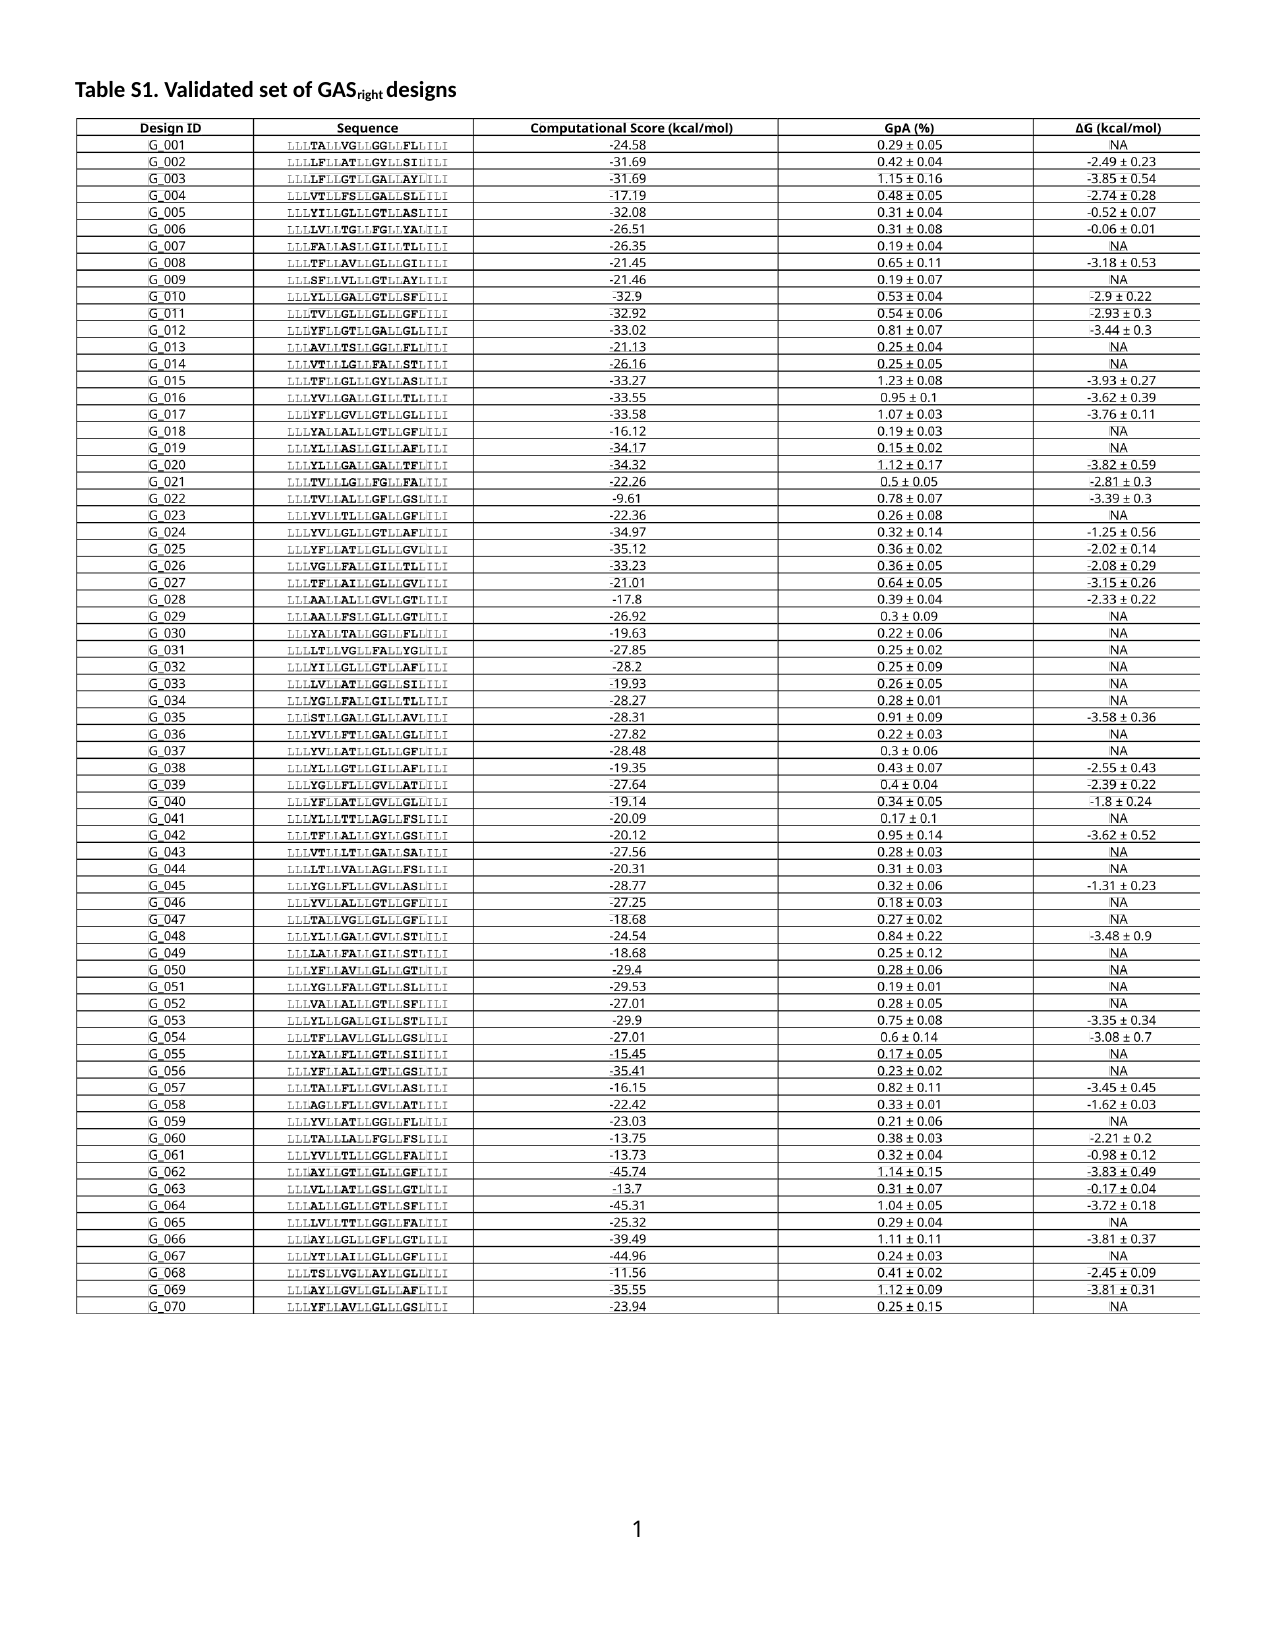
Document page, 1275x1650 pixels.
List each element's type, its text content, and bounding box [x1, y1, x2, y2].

text Table S1. Validated set of GASright designs [75, 75, 1200, 103]
picture [76, 118, 1200, 1314]
